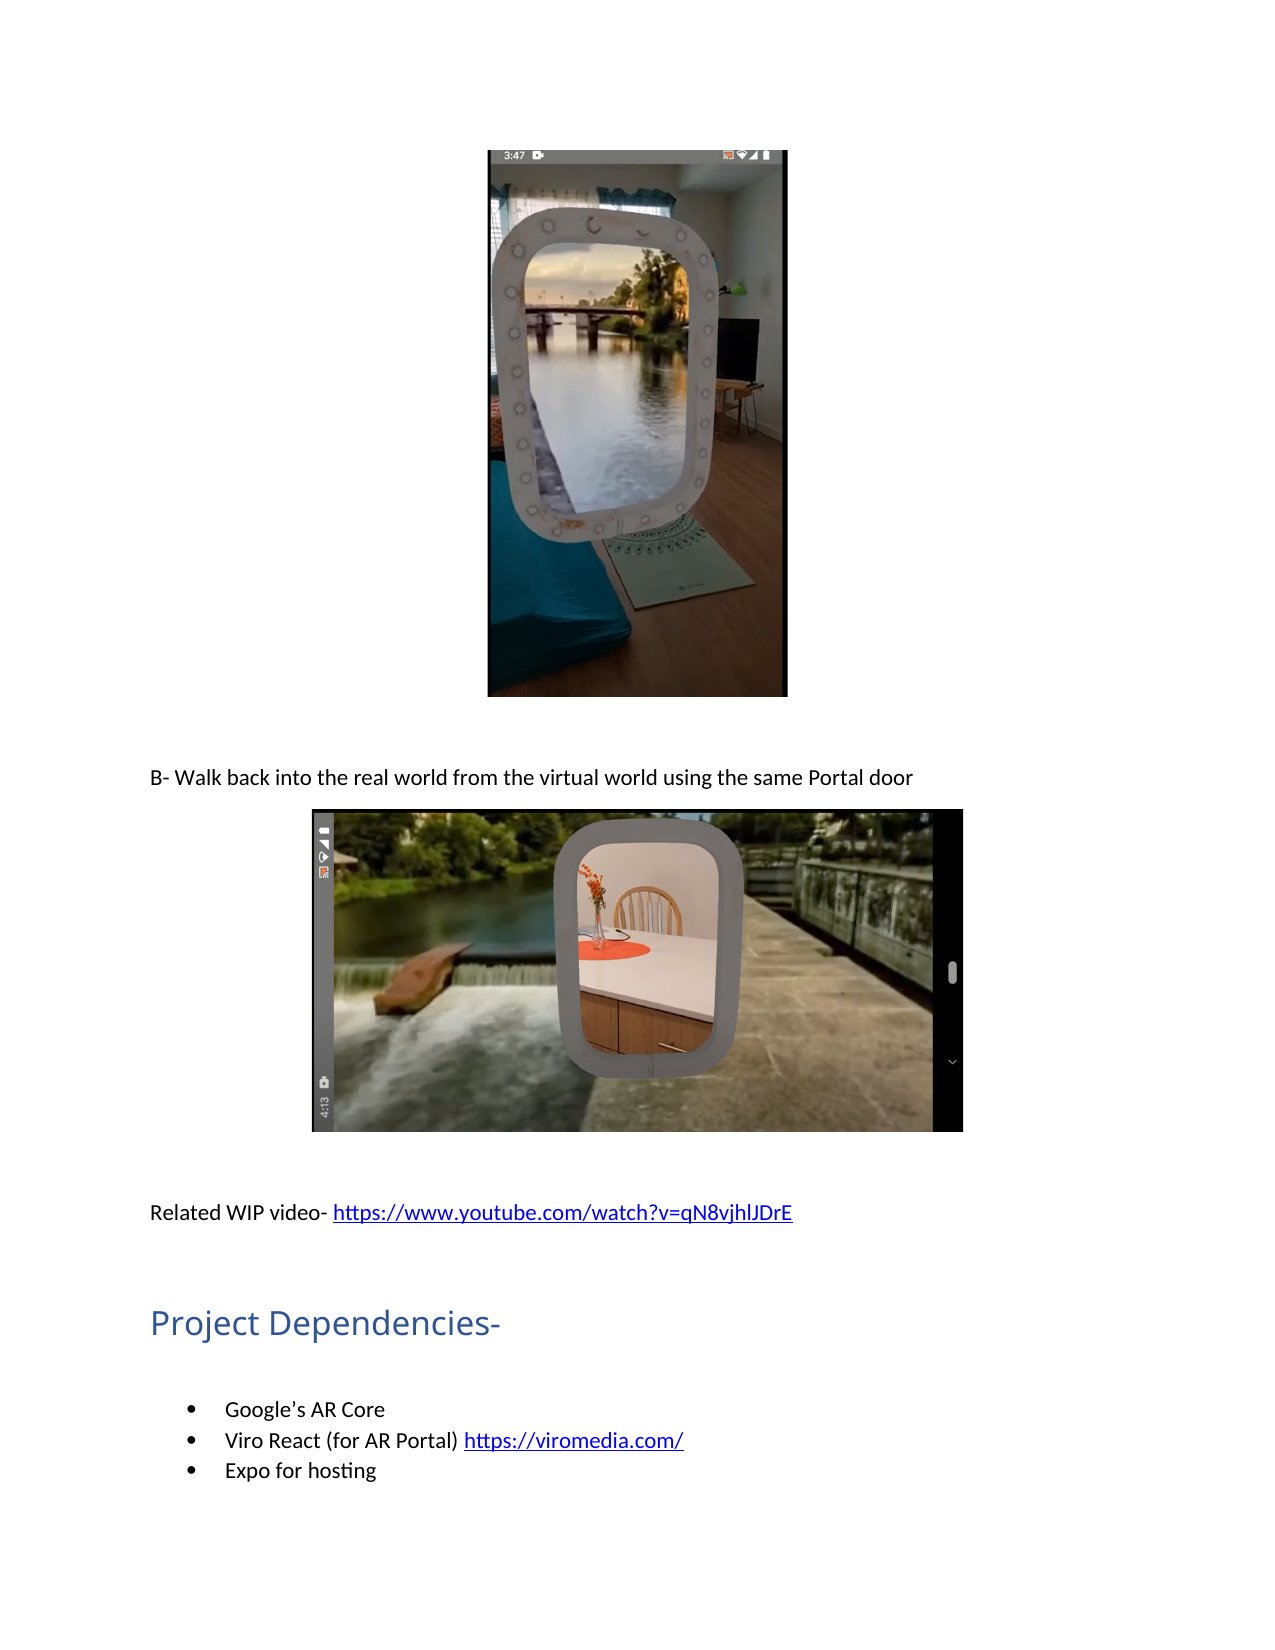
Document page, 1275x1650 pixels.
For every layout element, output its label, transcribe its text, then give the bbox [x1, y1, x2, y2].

list Viro React (for AR Portal) https://viromedia.com/ [187, 1426, 1125, 1454]
picture [311, 809, 964, 1132]
picture [487, 150, 788, 697]
list Google’s AR Core [187, 1396, 1125, 1424]
text Related WIP video- https://www.youtube.com/watch?v=qN8vjhlJDrE [150, 1198, 1125, 1226]
subtitle Project Dependencies- [150, 1300, 1125, 1345]
list Expo for hosting [187, 1456, 1125, 1484]
text B- Walk back into the real world from the virtual world using the same Portal door [150, 763, 1125, 791]
